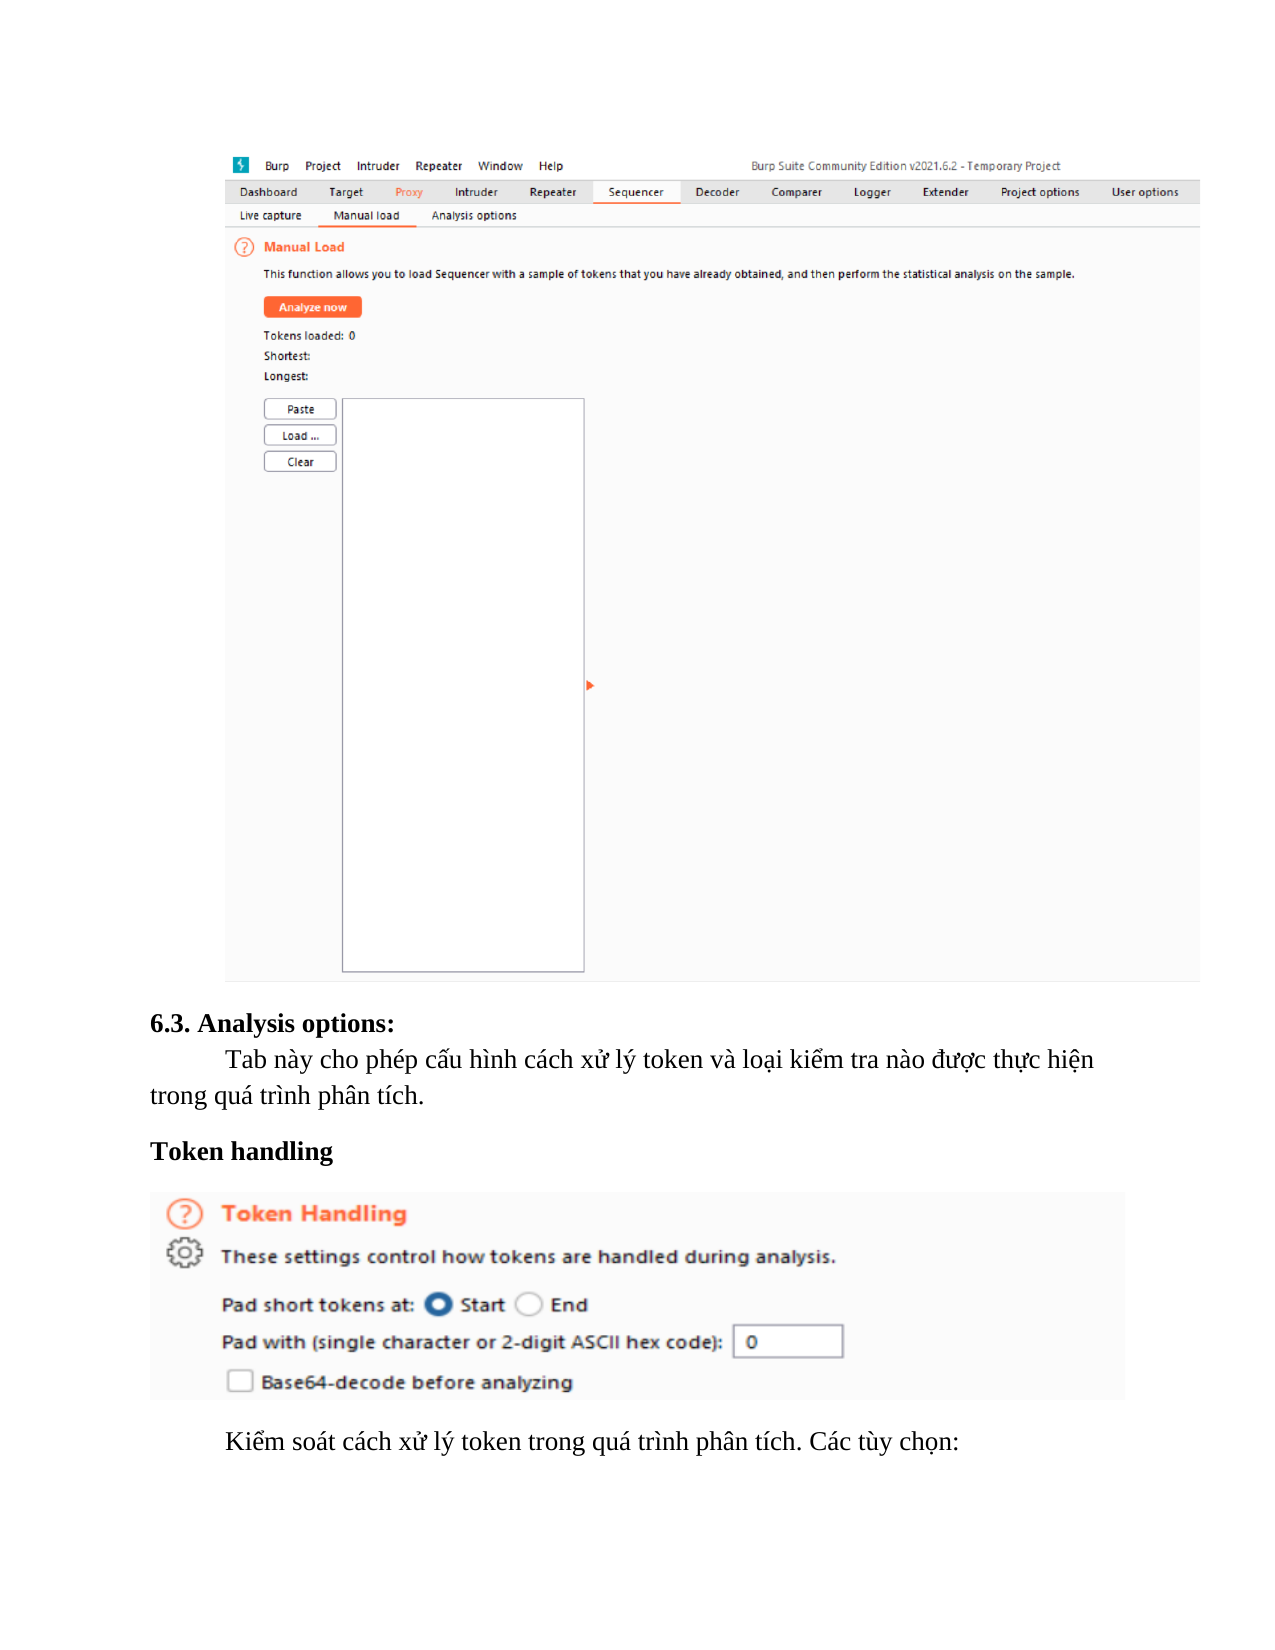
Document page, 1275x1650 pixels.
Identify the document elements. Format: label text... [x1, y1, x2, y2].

picture [225, 150, 1200, 982]
text Token handling [150, 1136, 1125, 1167]
text Kiểm soát cách xử lý token trong quá trình phân tích. Các tùy chọn: [150, 1424, 1125, 1456]
subtitle 6.3. Analysis options: [150, 1007, 1125, 1039]
picture [150, 1192, 1125, 1400]
text Tab này cho phép cấu hình cách xử lý token và loại kiểm tra nào được thực hiện trong quá trình phân tích. [150, 1043, 1125, 1110]
